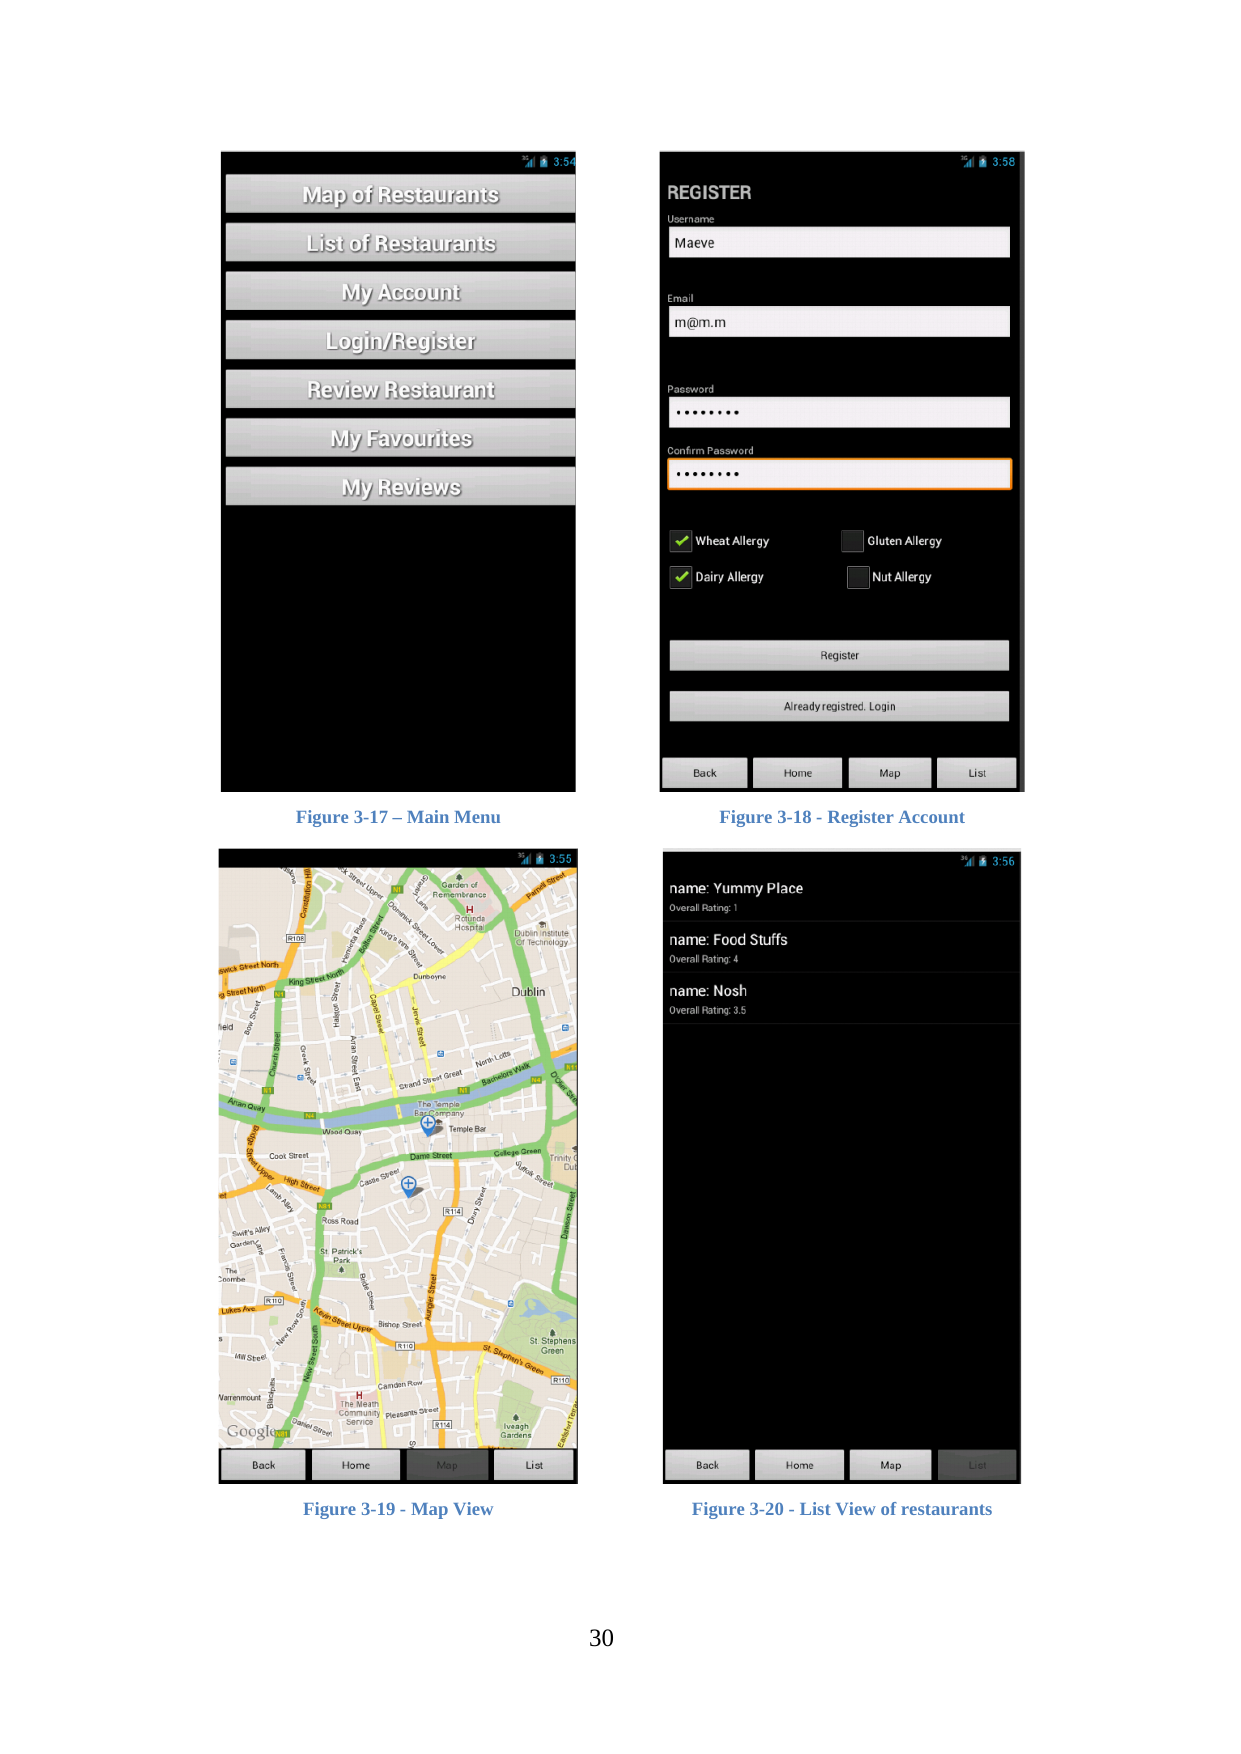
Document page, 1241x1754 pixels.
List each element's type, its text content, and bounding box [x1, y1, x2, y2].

picture [659, 150, 1025, 792]
picture [662, 848, 1022, 1484]
picture [220, 150, 576, 792]
picture [218, 848, 578, 1484]
